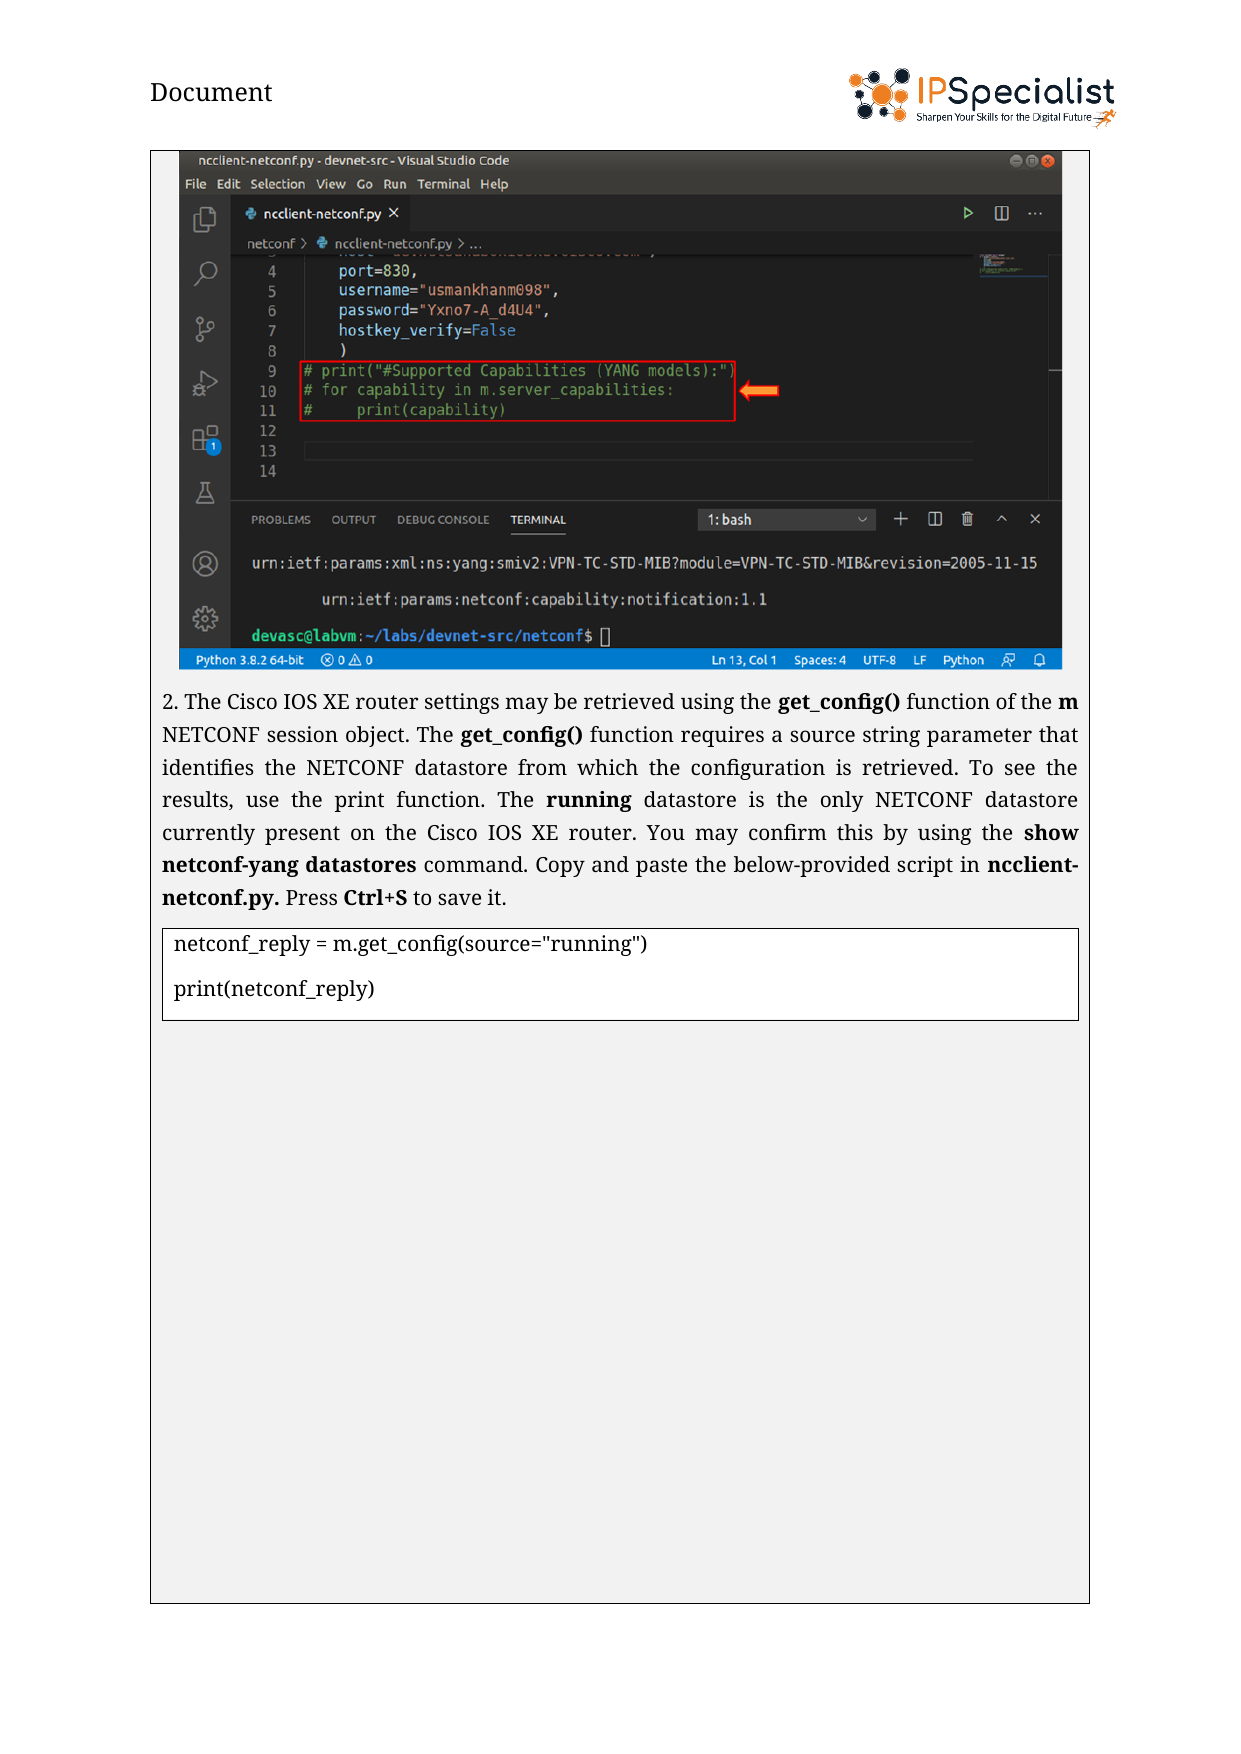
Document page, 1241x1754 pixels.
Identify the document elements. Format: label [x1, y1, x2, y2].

picture [843, 54, 1121, 136]
table_header [151, 151, 1089, 1603]
picture [178, 151, 1063, 670]
